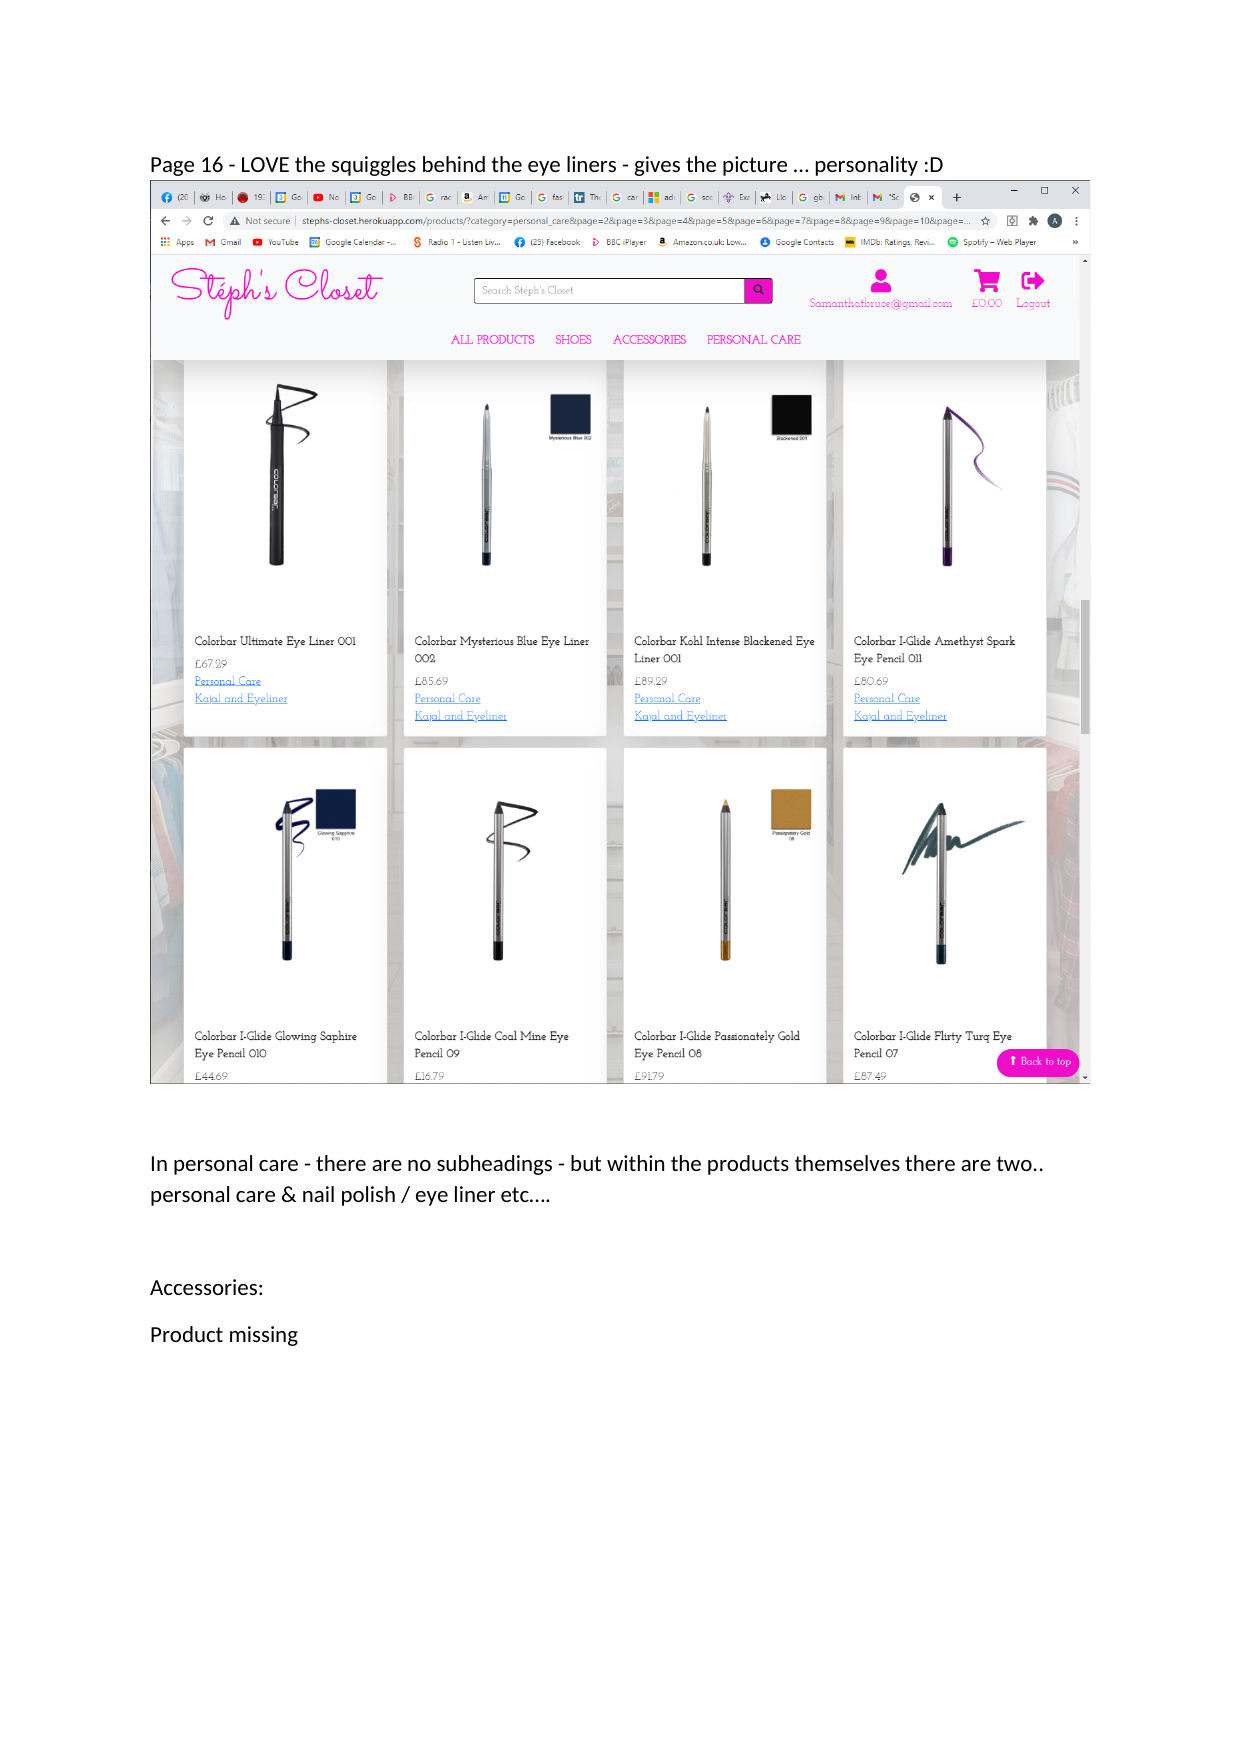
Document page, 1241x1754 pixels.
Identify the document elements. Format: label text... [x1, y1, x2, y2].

text Product missing [150, 1320, 1090, 1348]
text In personal care - there are no subheadings - but within the products themselves there are two.. personal care & nail polish / eye liner etc…. [150, 1149, 1090, 1208]
text Accessories: [150, 1273, 1090, 1302]
picture [150, 180, 1091, 1084]
text Page 16 - LOVE the squiggles behind the eye liners - gives the picture … personality :D [150, 150, 1090, 180]
